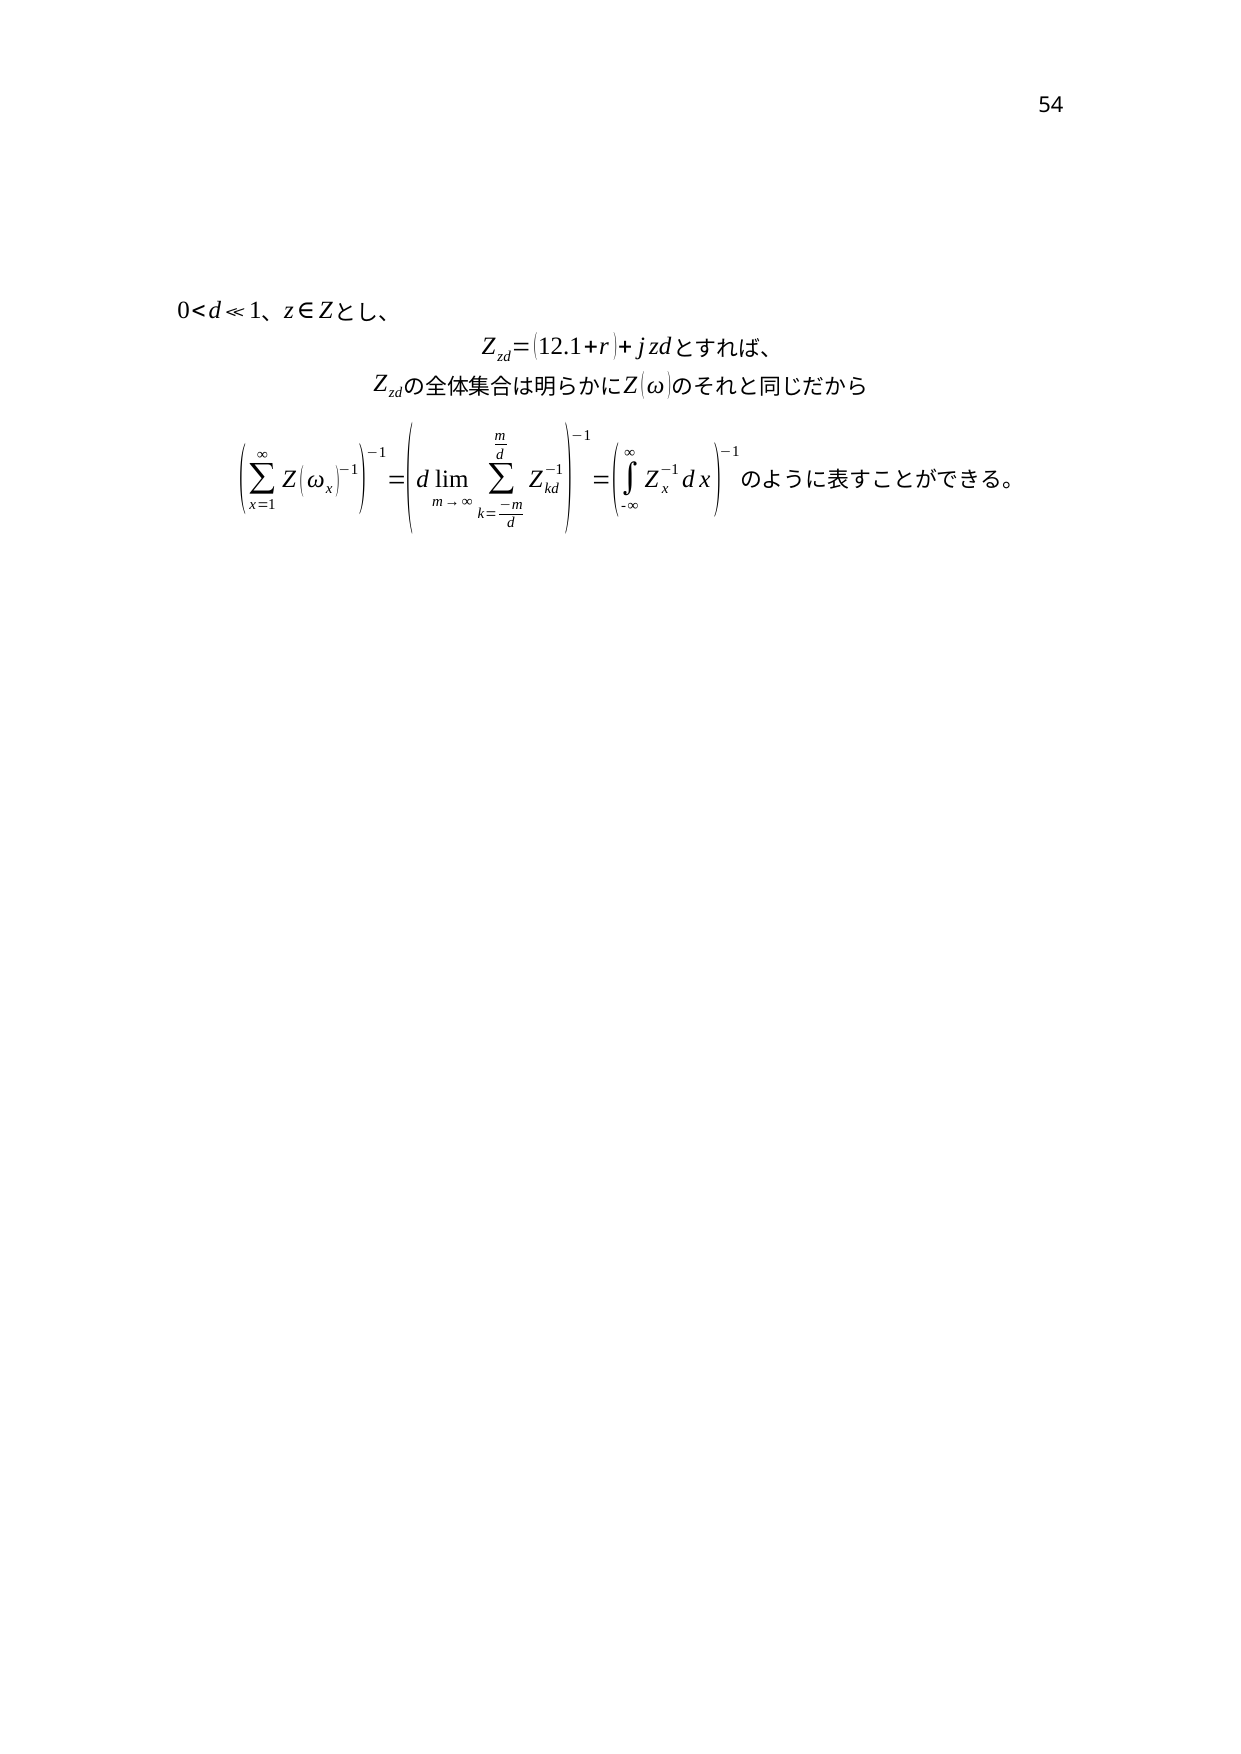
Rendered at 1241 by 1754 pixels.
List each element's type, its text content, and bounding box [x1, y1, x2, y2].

text とすれば、 の全体集合は明らかにのそれと同じだから [177, 329, 1063, 404]
text 、とし、 [177, 254, 1063, 329]
text のように表すことができる。 [177, 404, 1063, 554]
